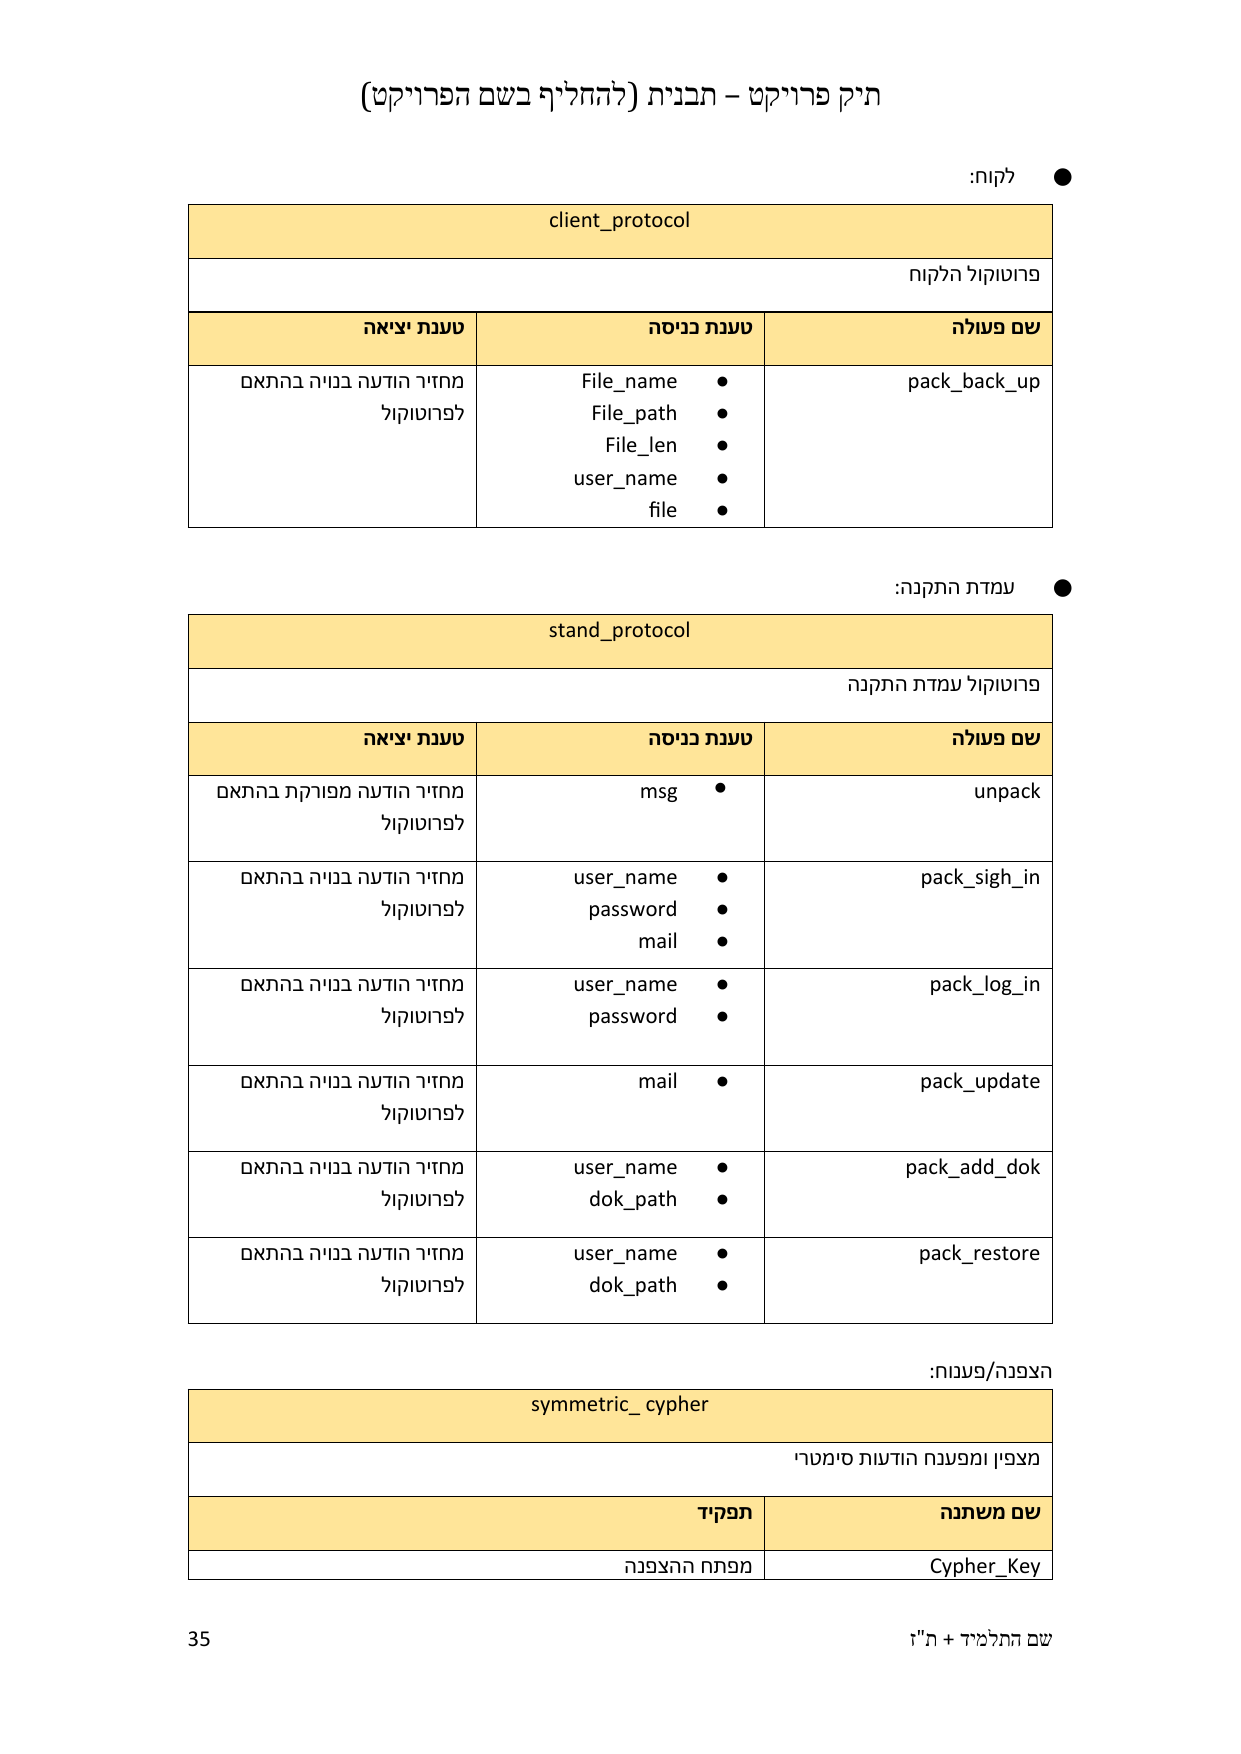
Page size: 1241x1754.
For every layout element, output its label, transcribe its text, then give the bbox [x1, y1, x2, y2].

table_cell File_name File_path File_len user_name file [477, 366, 764, 527]
table_cell Cypher_Key [765, 1551, 1052, 1579]
table_cell user_name dok_path [477, 1152, 764, 1237]
table_cell pack_add_dok [765, 1152, 1052, 1237]
table_cell מחזיר הודעה בנויה בהתאם לפרוטוקול [189, 1066, 476, 1151]
table_cell pack_back_up [765, 366, 1052, 527]
table_cell מחזיר הודעה בנויה בהתאם לפרוטוקול [189, 1152, 476, 1237]
table_cell מחזיר הודעה מפורקת בהתאם לפרוטוקול [189, 776, 476, 861]
table_cell user_name dok_path [477, 1238, 764, 1323]
table_cell מפתח ההצפנה [189, 1551, 764, 1579]
list עמדת התקנה: [187, 560, 1053, 607]
table_cell pack_log_in [765, 969, 1052, 1065]
table_cell טענת יציאה [189, 313, 476, 365]
table_cell מצפין ומפענח הודעות סימטרי [189, 1443, 1052, 1496]
table_cell msg [477, 776, 764, 861]
table_header symmetric_ cypher [189, 1390, 1052, 1442]
table_cell unpack [765, 776, 1052, 861]
table_cell טענת כניסה [477, 313, 764, 365]
table_cell mail [477, 1066, 764, 1151]
table_cell טענת כניסה [477, 723, 764, 775]
list לקוח: [187, 150, 1053, 197]
table_cell טענת יציאה [189, 723, 476, 775]
table_cell מחזיר הודעה בנויה בהתאם לפרוטוקול [189, 1238, 476, 1323]
table_cell מחזיר הודעה בנויה בהתאם לפרוטוקול [189, 862, 476, 968]
table_cell user_name password [477, 969, 764, 1065]
table_header stand_protocol [189, 615, 1052, 668]
table_cell pack_update [765, 1066, 1052, 1151]
table_cell פרוטוקול עמדת התקנה [189, 669, 1052, 722]
table_cell מחזיר הודעה בנויה בהתאם לפרוטוקול [189, 366, 476, 527]
table_cell pack_restore [765, 1238, 1052, 1323]
table_cell שם פעולה [765, 313, 1052, 365]
table_cell שם משתנה [765, 1497, 1052, 1550]
table_cell תפקיד [189, 1497, 764, 1550]
table_cell פרוטוקול הלקוח [189, 259, 1052, 311]
table_cell pack_sigh_in [765, 862, 1052, 968]
text הצפנה/פענוח: [187, 1356, 1053, 1384]
table_cell מחזיר הודעה בנויה בהתאם לפרוטוקול [189, 969, 476, 1065]
table_cell שם פעולה [765, 723, 1052, 775]
table_header client_protocol [189, 205, 1052, 258]
table_cell user_name password mail [477, 862, 764, 968]
